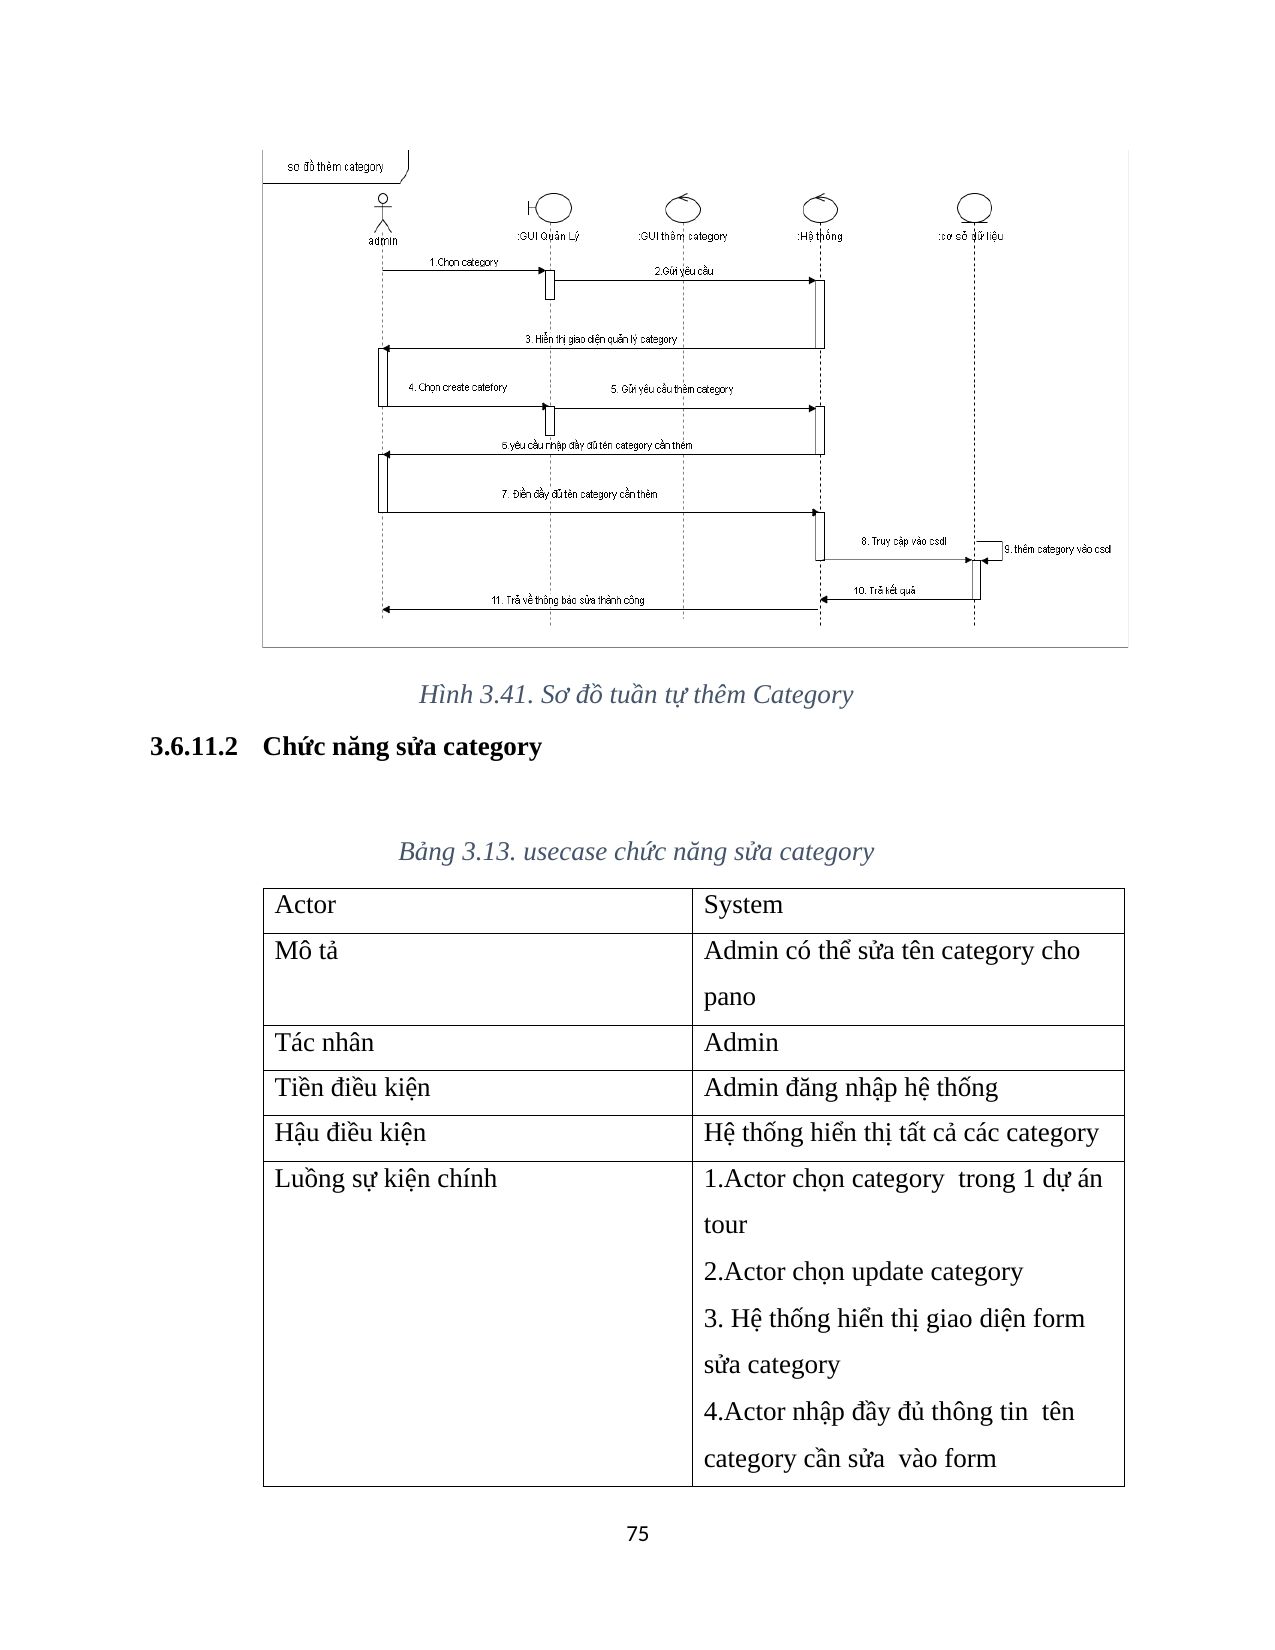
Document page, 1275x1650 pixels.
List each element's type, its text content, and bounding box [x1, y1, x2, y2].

table_cell Tiền điều kiện [264, 1071, 692, 1115]
table_header Actor [264, 889, 692, 933]
table_cell Hậu điều kiện [264, 1116, 692, 1161]
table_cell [693, 1162, 1124, 1486]
picture [262, 150, 1129, 648]
table_cell Hệ thống hiển thị tất cả các category [693, 1116, 1124, 1161]
table_cell Admin [693, 1026, 1124, 1070]
table_cell Mô tả [264, 934, 692, 1025]
table_header System [693, 889, 1124, 933]
table_cell Admin đăng nhập hệ thống [693, 1071, 1124, 1115]
list Chức năng sửa category [150, 730, 1125, 761]
table_cell Luồng sự kiện chính [264, 1162, 692, 1486]
table_cell Tác nhân [264, 1026, 692, 1070]
table_cell Admin có thể sửa tên category cho pano [693, 934, 1124, 1025]
